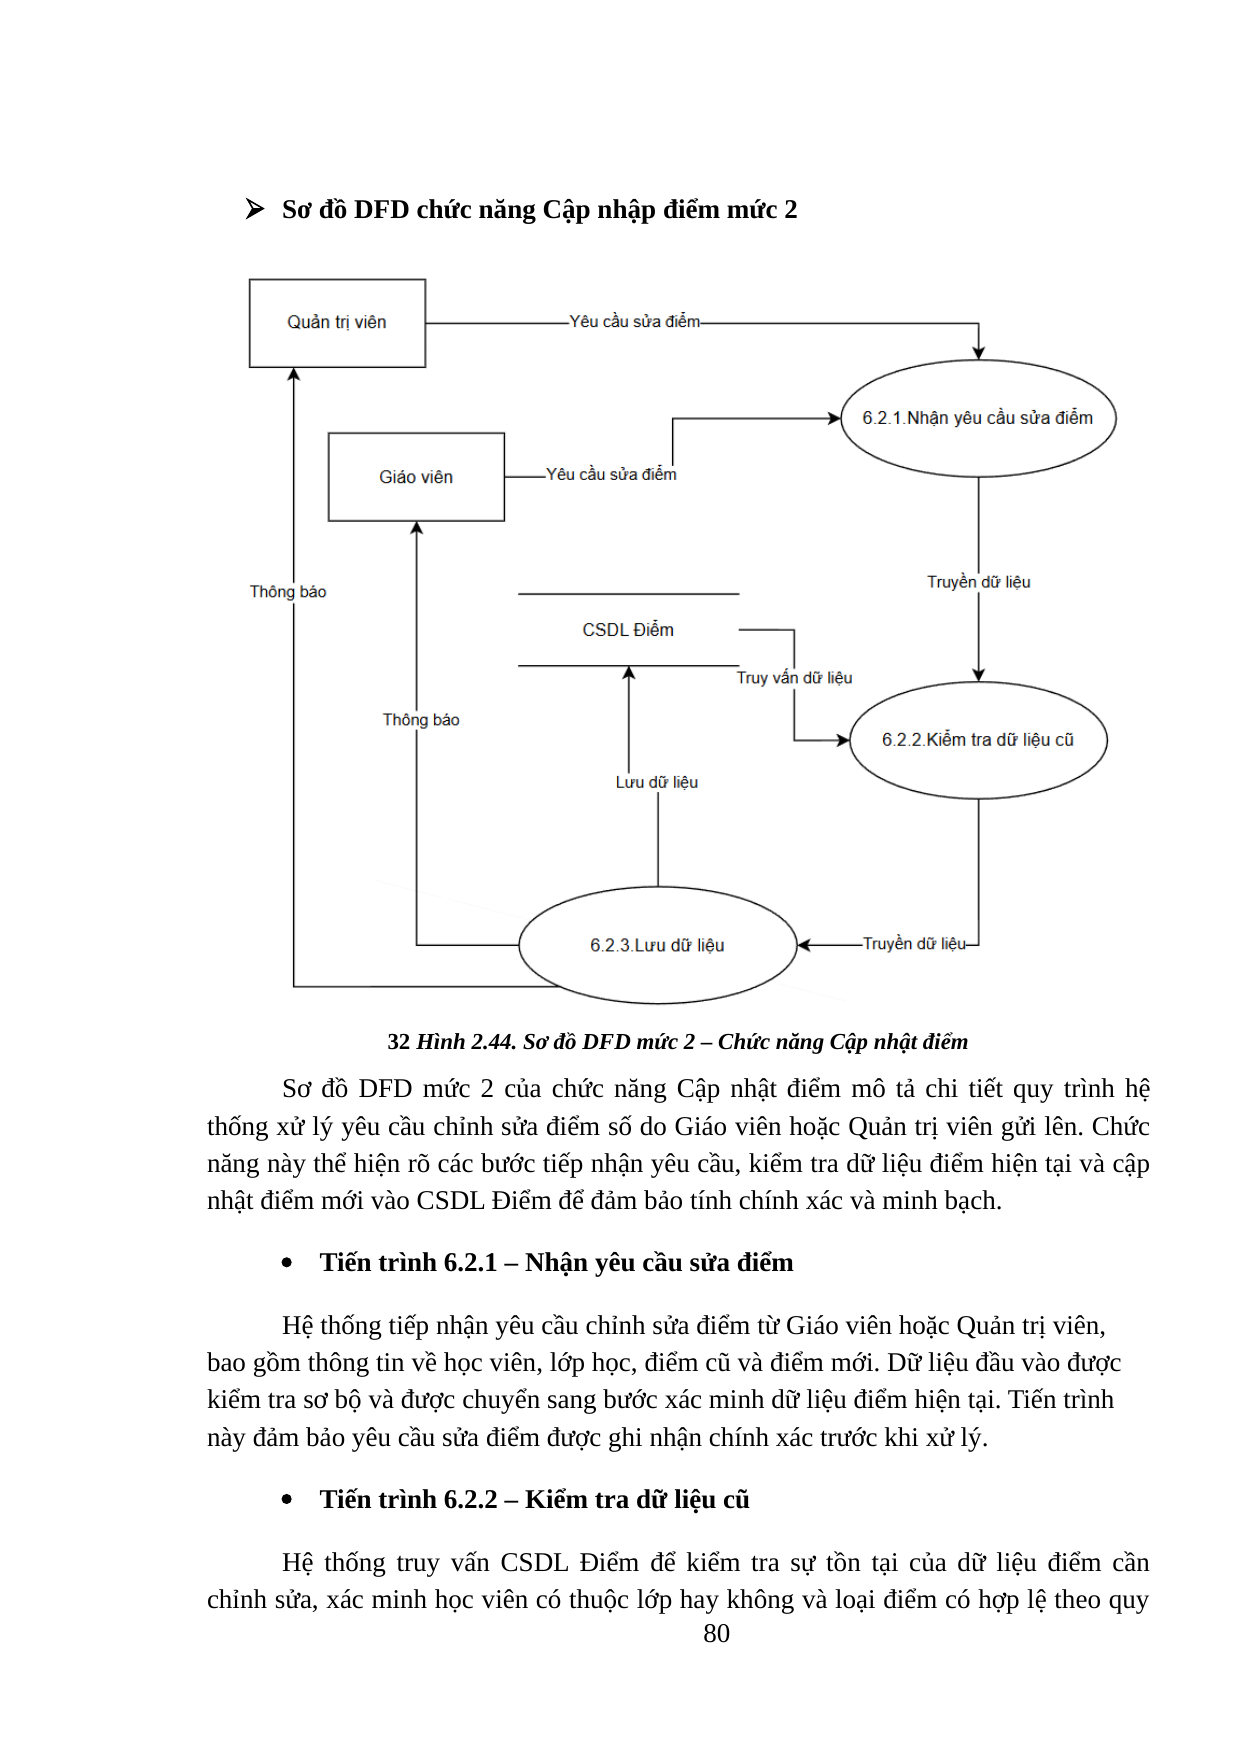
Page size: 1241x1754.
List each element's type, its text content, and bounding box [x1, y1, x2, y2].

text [207, 1546, 1152, 1614]
picture [209, 255, 1149, 1016]
text Sơ đồ DFD mức 2 của chức năng Cập nhật điểm mô tả chi tiết quy trình hệ thống xử lý yêu cầu chỉnh sửa điểm số do Giáo viên hoặc Quản trị viên gửi lên. Chức năng này thể hiện rõ các bước tiếp nhận yêu cầu, kiểm tra dữ liệu điểm hiện tại và cập nhật điểm mới vào CSDL Điểm để đảm bảo tính chính xác và minh bạch. [207, 1072, 1152, 1215]
list Tiến trình 6.2.1 – Nhận yêu cầu sửa điểm [282, 1246, 1152, 1278]
list Sơ đồ DFD chức năng Cập nhập điểm mức 2 [244, 193, 1152, 224]
text Hệ thống tiếp nhận yêu cầu chỉnh sửa điểm từ Giáo viên hoặc Quản trị viên, bao gồm thông tin về học viên, lớp học, điểm cũ và điểm mới. Dữ liệu đầu vào được kiểm tra sơ bộ và được chuyển sang bước xác minh dữ liệu điểm hiện tại. Tiến trình này đảm bảo yêu cầu sửa điểm được ghi nhận chính xác trước khi xử lý. [207, 1309, 1152, 1452]
list Tiến trình 6.2.2 – Kiểm tra dữ liệu cũ [282, 1483, 1152, 1514]
